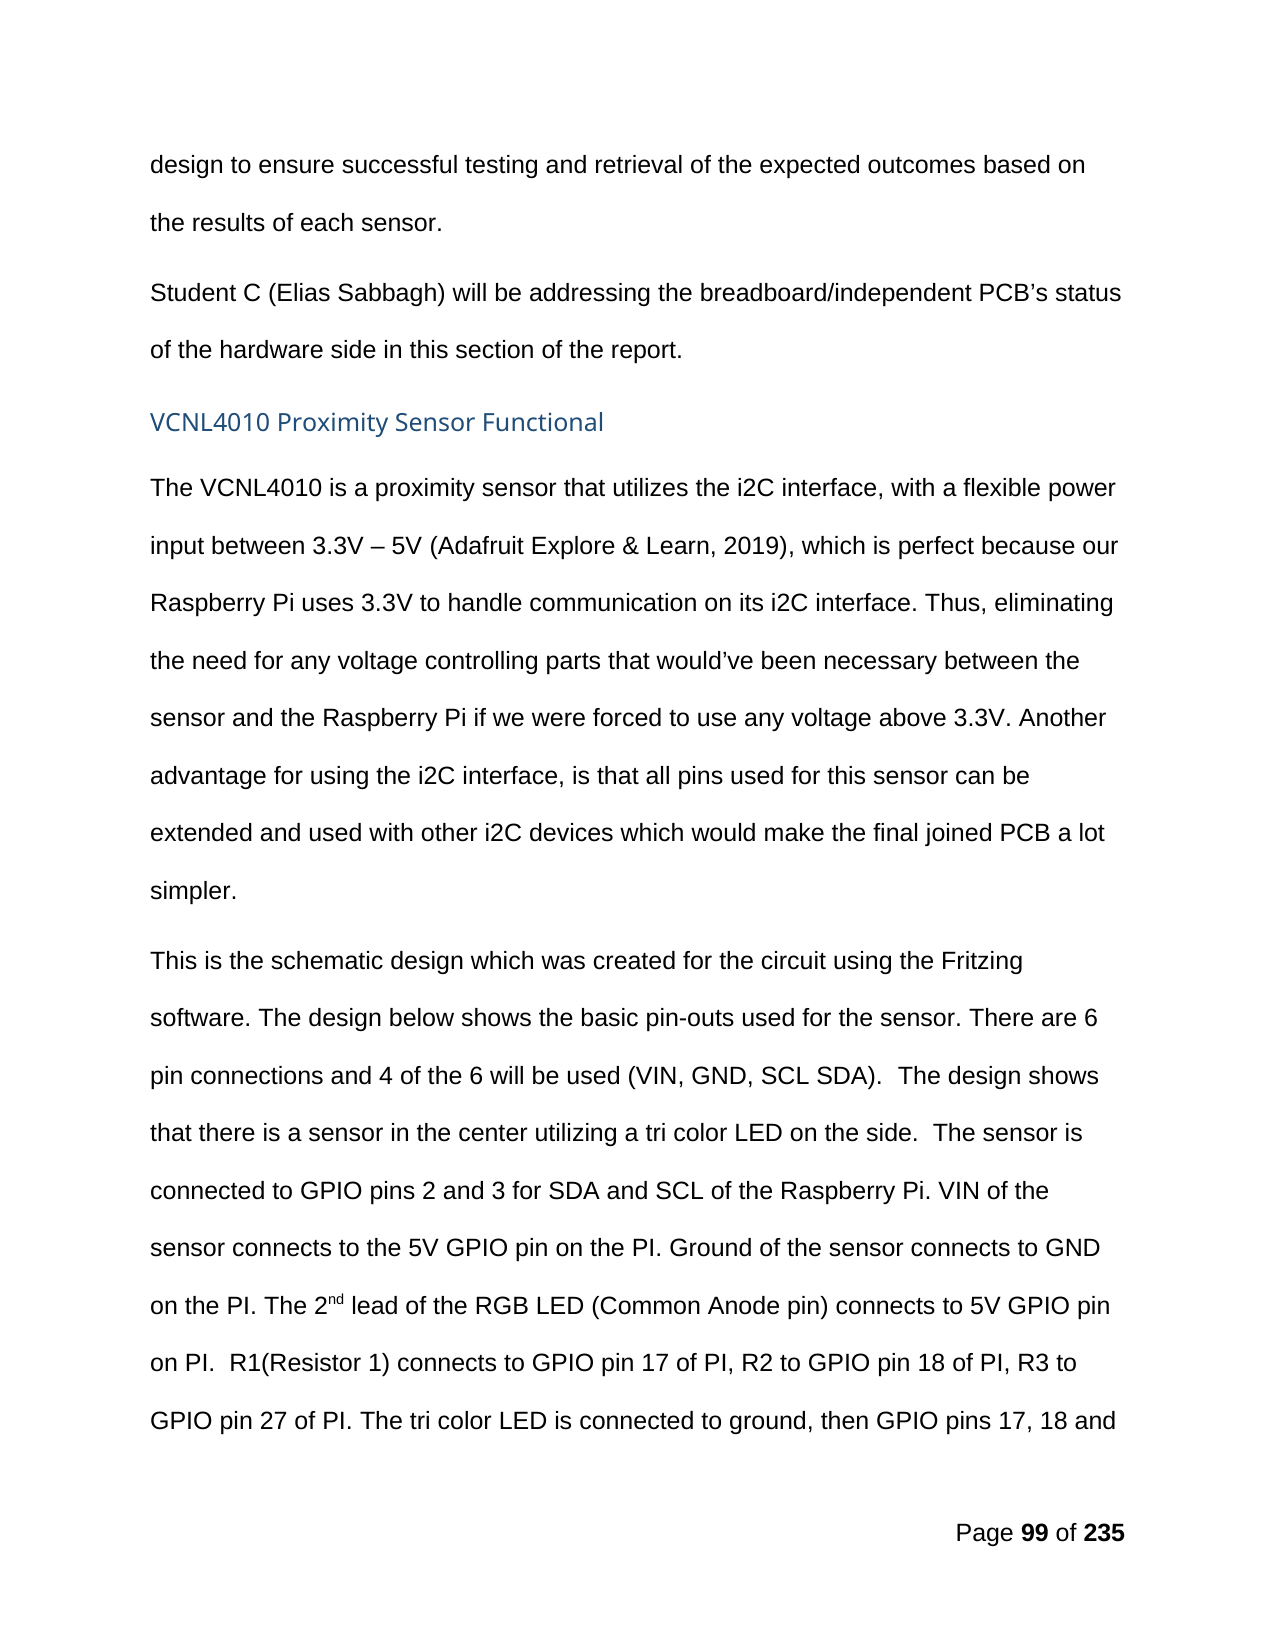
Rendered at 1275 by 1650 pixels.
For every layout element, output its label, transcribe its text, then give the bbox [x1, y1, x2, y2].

text Student C (Elias Sabbagh) will be addressing the breadboard/independent PCB’s status of the hardware side in this section of the report. [150, 277, 1125, 364]
subtitle VCNL4010 Proximity Sensor Functional [150, 405, 1125, 439]
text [150, 150, 1125, 236]
text The VCNL4010 is a proximity sensor that utilizes the i2C interface, with a flexible power input between 3.3V – 5V , which is perfect because our Raspberry Pi uses 3.3V to handle communication on its i2C interface. Thus, eliminating the need for any voltage controlling parts that would’ve been necessary between the sensor and the Raspberry Pi if we were forced to use any voltage above 3.3V. Another advantage for using the i2C interface, is that all pins used for this sensor can be extended and used with other i2C devices which would make the final joined PCB a lot simpler. [150, 473, 1125, 904]
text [150, 946, 1125, 1434]
